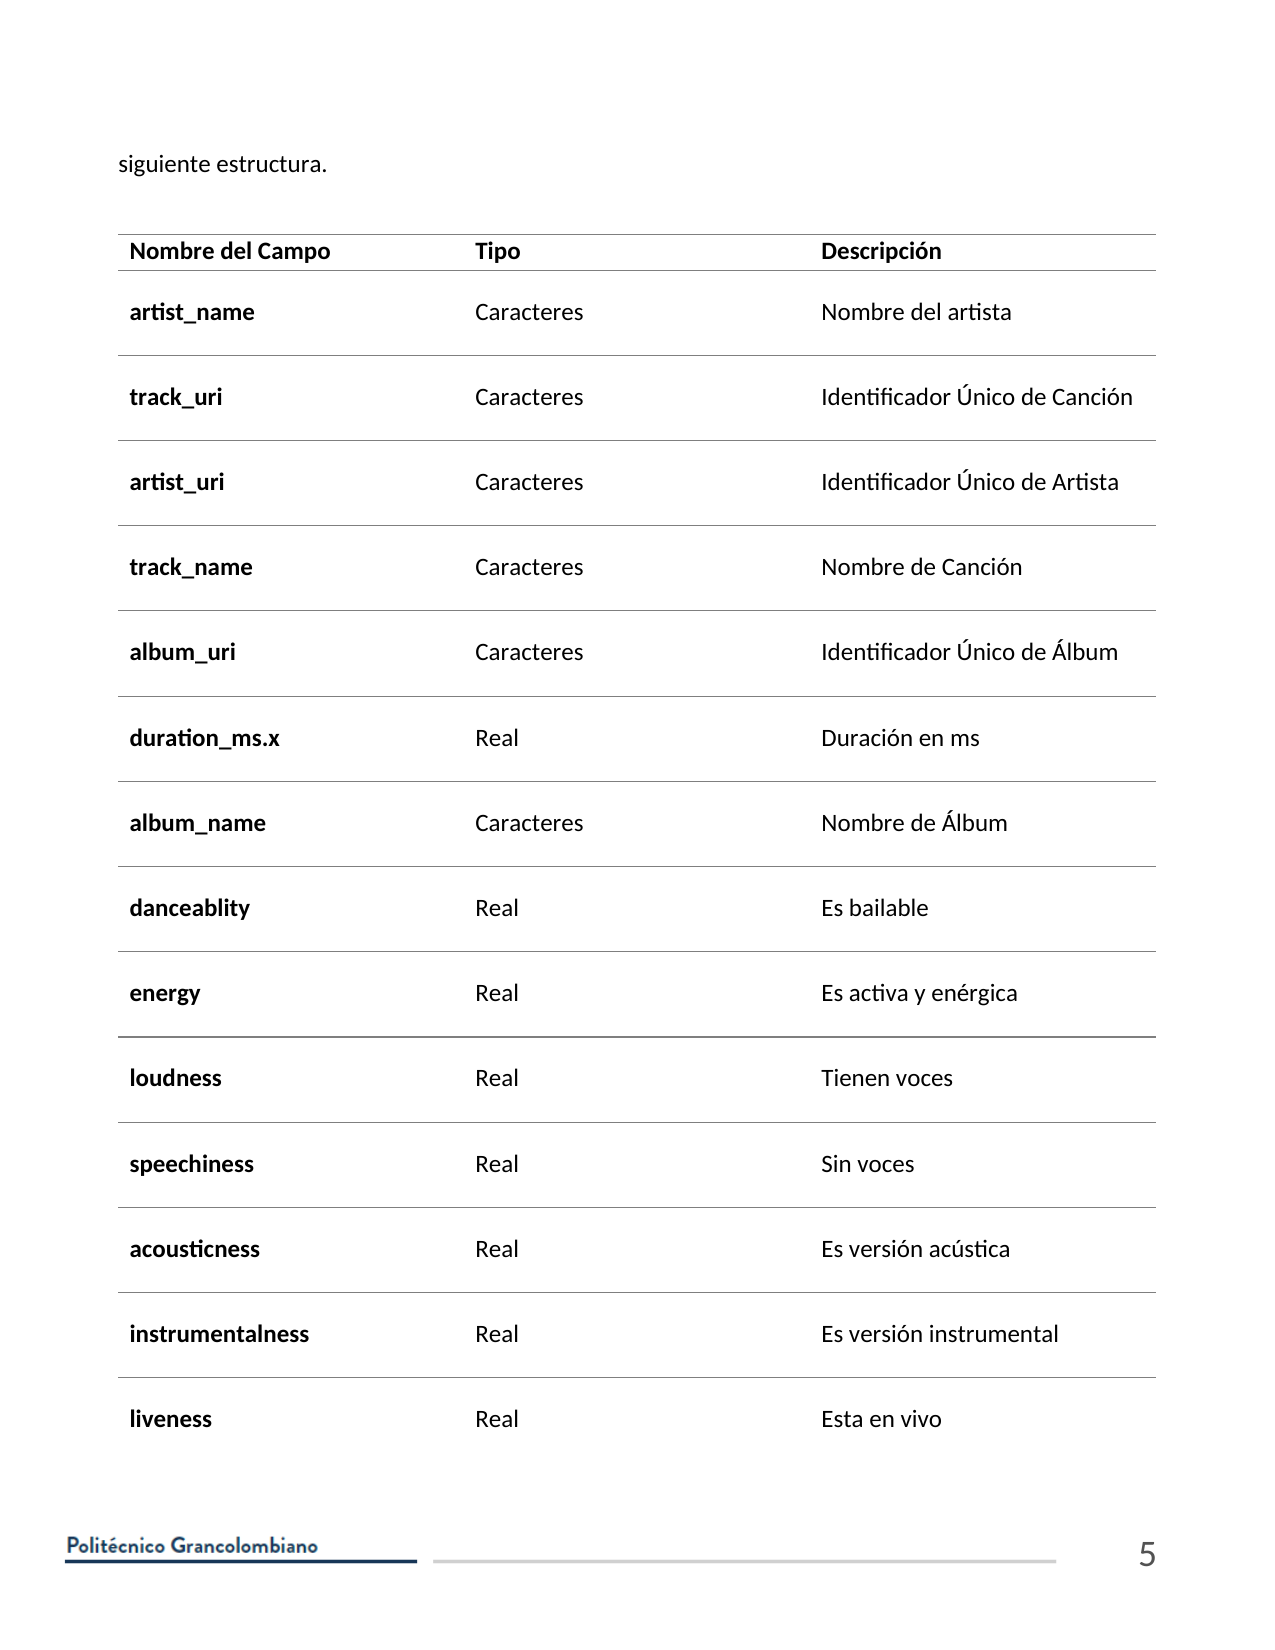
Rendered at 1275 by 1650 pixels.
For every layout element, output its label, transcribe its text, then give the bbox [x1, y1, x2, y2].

table_cell album_uri [118, 611, 464, 696]
table_cell Sin voces [810, 1123, 1156, 1207]
table_cell Identificador Único de Canción [810, 356, 1156, 440]
table_cell Real [464, 1123, 810, 1207]
table_cell Identificador Único de Artista [810, 441, 1156, 525]
table_cell Real [464, 697, 810, 781]
table_header Descripción [810, 235, 1156, 269]
picture [1, 1524, 1070, 1598]
table_cell Es activa y enérgica [810, 952, 1156, 1036]
table_cell Tienen voces [810, 1038, 1156, 1122]
table_cell Nombre del artista [810, 271, 1156, 355]
table_cell artist_name [118, 271, 464, 355]
table_cell album_name [118, 782, 464, 866]
table_cell Nombre de Álbum [810, 782, 1156, 866]
table_cell energy [118, 952, 464, 1036]
table_cell Esta en vivo [810, 1378, 1156, 1462]
table_cell Caracteres [464, 611, 810, 696]
table_cell Real [464, 1293, 810, 1377]
table_cell Real [464, 952, 810, 1036]
table_cell loudness [118, 1038, 464, 1122]
table_cell acousticness [118, 1208, 464, 1292]
table_cell Real [464, 1038, 810, 1122]
table_cell Caracteres [464, 271, 810, 355]
table_cell Caracteres [464, 782, 810, 866]
table_cell Es versión acústica [810, 1208, 1156, 1292]
table_cell liveness [118, 1378, 464, 1462]
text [118, 148, 1157, 178]
table_cell Caracteres [464, 441, 810, 525]
table_cell duration_ms.x [118, 697, 464, 781]
table_cell Real [464, 867, 810, 951]
table_header Tipo [464, 235, 810, 269]
table_cell Es bailable [810, 867, 1156, 951]
table_cell Caracteres [464, 526, 810, 610]
table_cell Es versión instrumental [810, 1293, 1156, 1377]
table_cell danceablity [118, 867, 464, 951]
table_header Nombre del Campo [118, 235, 464, 269]
table_cell Identificador Único de Álbum [810, 611, 1156, 696]
table_cell Duración en ms [810, 697, 1156, 781]
table_cell artist_uri [118, 441, 464, 525]
table_cell Nombre de Canción [810, 526, 1156, 610]
table_cell Real [464, 1378, 810, 1462]
table_cell track_name [118, 526, 464, 610]
table_cell speechiness [118, 1123, 464, 1207]
table_cell track_uri [118, 356, 464, 440]
table_cell Caracteres [464, 356, 810, 440]
table_cell Real [464, 1208, 810, 1292]
table_cell instrumentalness [118, 1293, 464, 1377]
